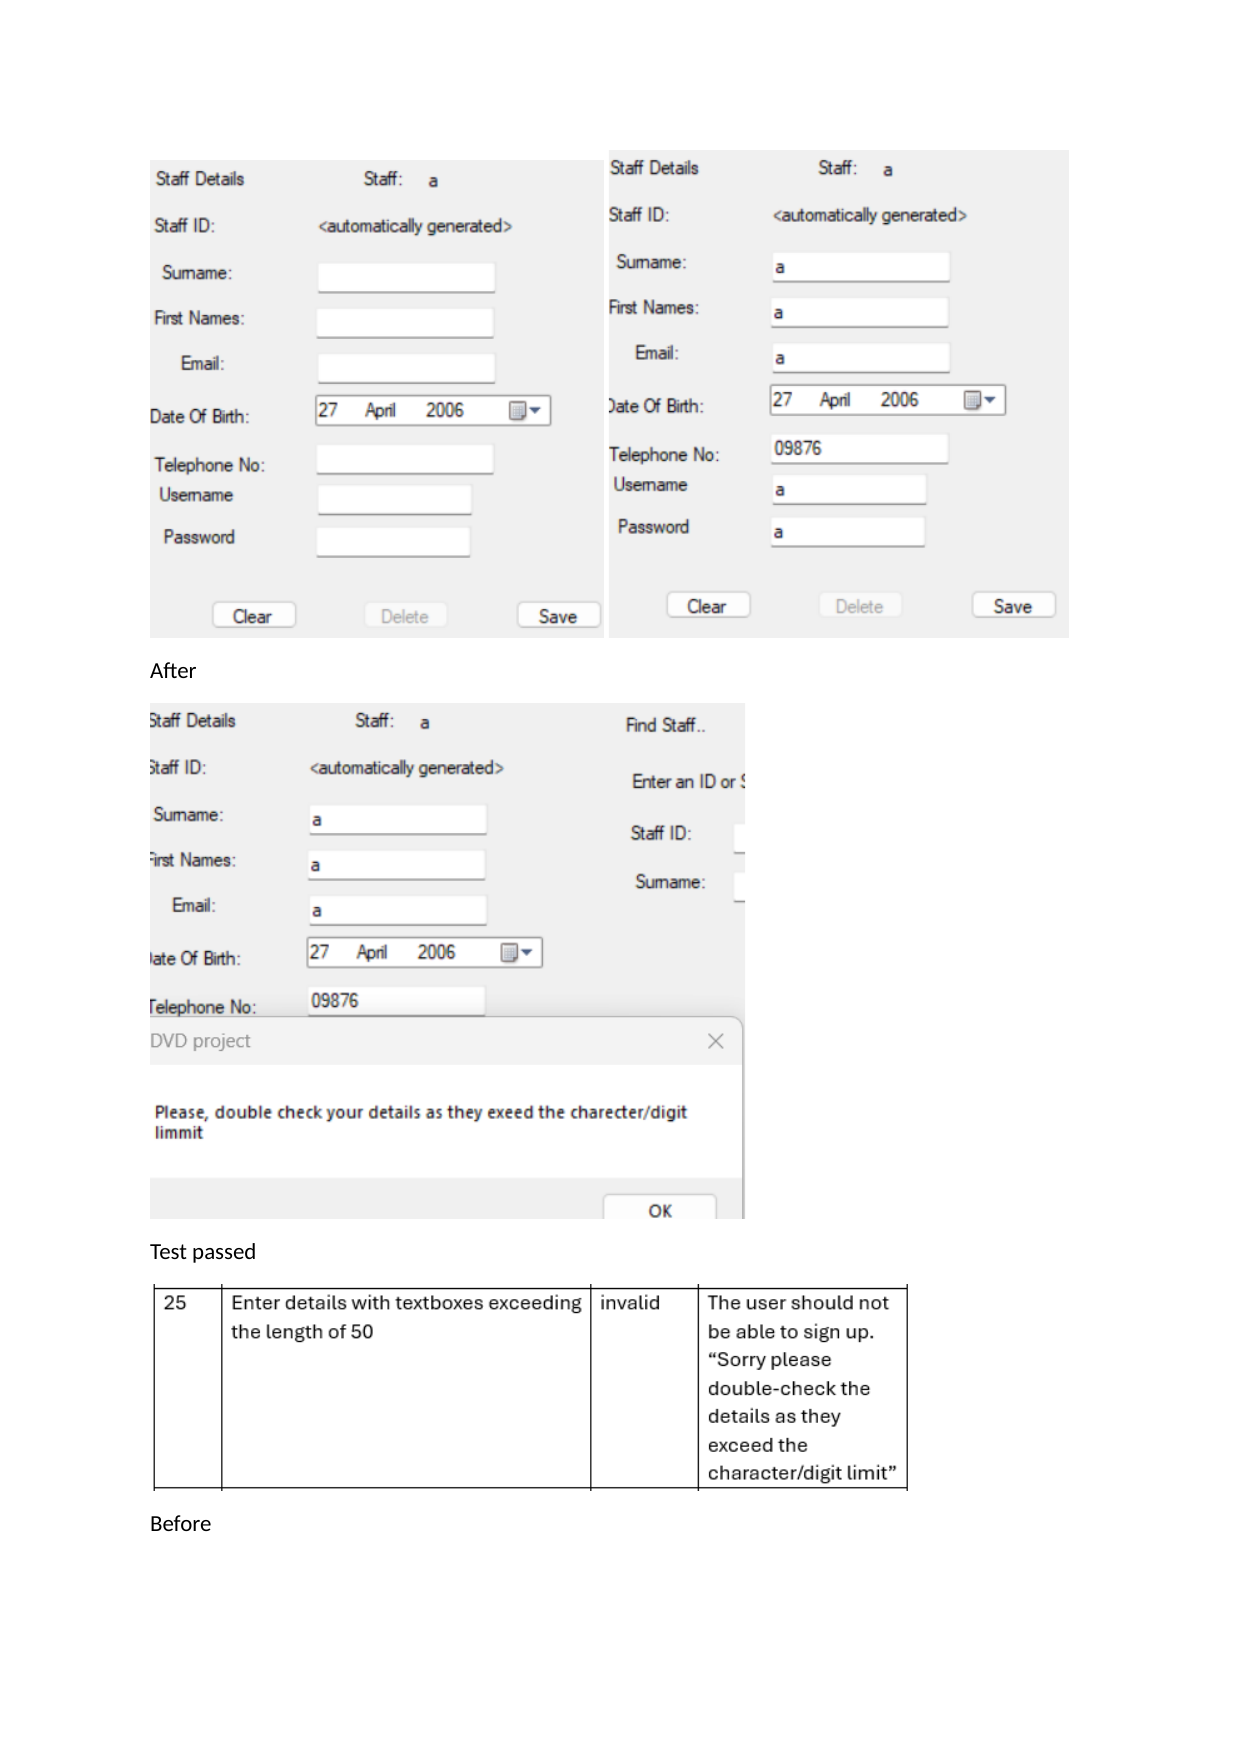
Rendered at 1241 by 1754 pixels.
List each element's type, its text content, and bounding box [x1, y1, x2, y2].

picture [150, 1284, 913, 1491]
text Before [150, 1509, 1090, 1537]
text After [150, 656, 1090, 684]
text Test passed [150, 1237, 1090, 1265]
picture [150, 160, 604, 638]
picture [150, 703, 746, 1219]
picture [608, 150, 1069, 638]
